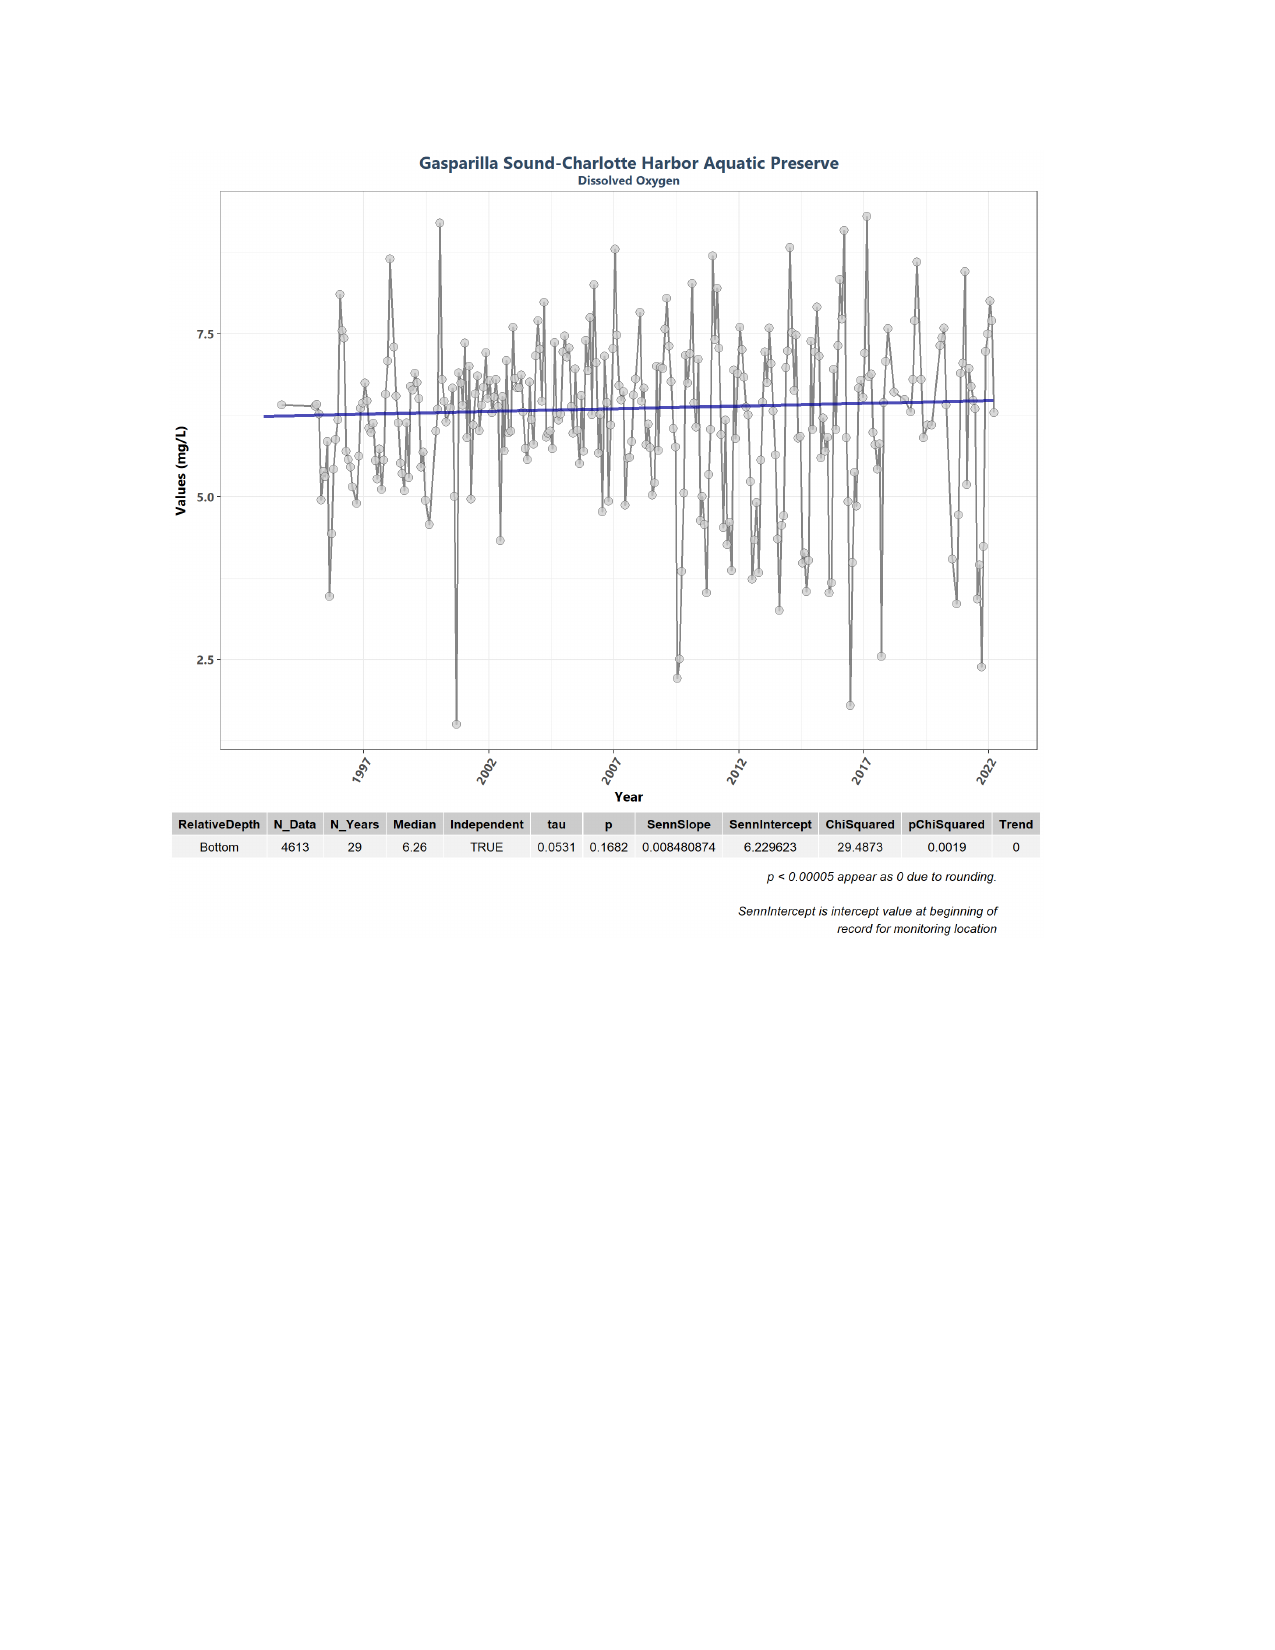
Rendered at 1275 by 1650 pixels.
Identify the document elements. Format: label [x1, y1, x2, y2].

picture [168, 150, 1044, 938]
